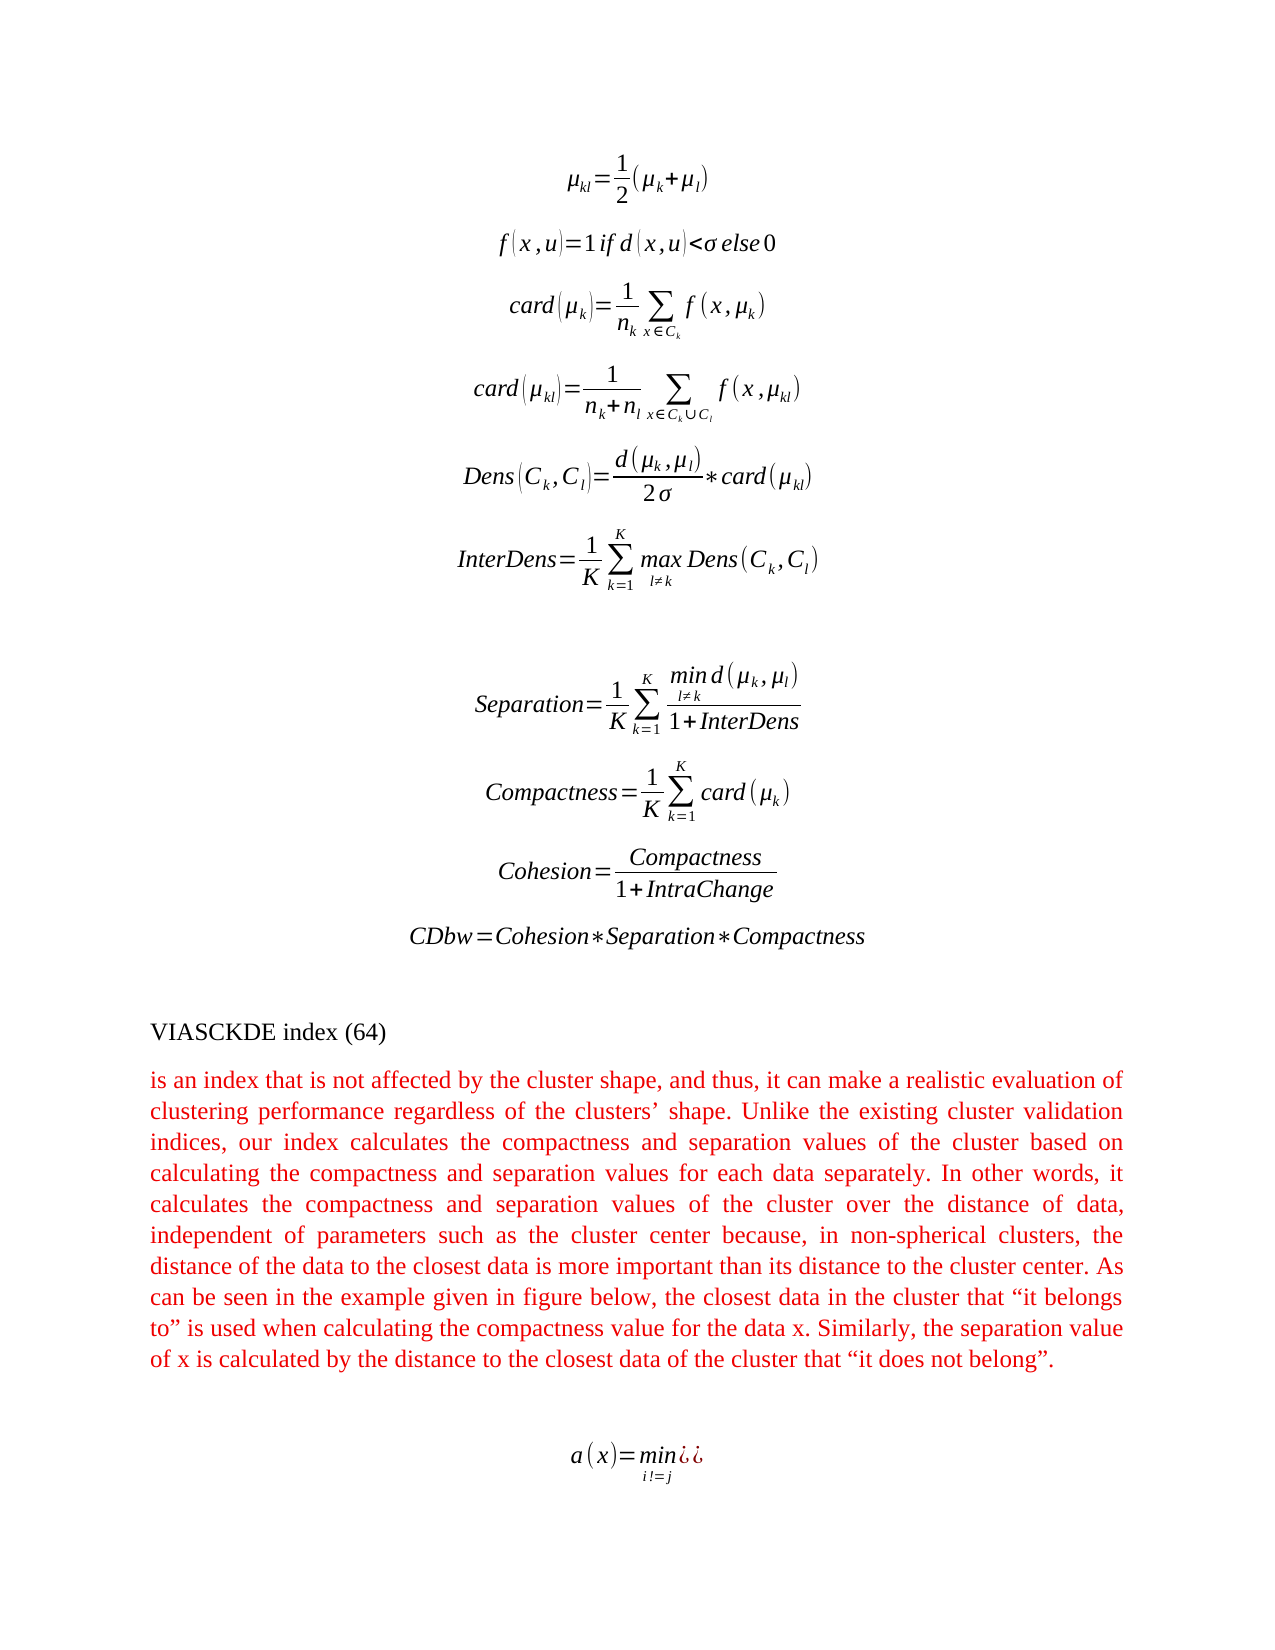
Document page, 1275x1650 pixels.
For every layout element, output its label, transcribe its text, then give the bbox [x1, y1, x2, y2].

text VIASCKDE index (64) [150, 1017, 1125, 1046]
text is an index that is not affected by the cluster shape, and thus, it can make a realistic evaluation of clustering performance regardless of the clusters’ shape. Unlike the existing cluster validation indices, our index calculates the compactness and separation values of the cluster based on calculating the compactness and separation values for each data separately. In other words, it calculates the compactness and separation values of the cluster over the distance of data, independent of parameters such as the cluster center because, in non-spherical clusters, the distance of the data to the closest data is more important than its distance to the cluster center. As can be seen in the example given in figure below, the closest data in the cluster that “it belongs to” is used when calculating the compactness value for the data x. Similarly, the separation value of x is calculated by the distance to the closest data of the cluster that “it does not belong”. [150, 1065, 1125, 1373]
